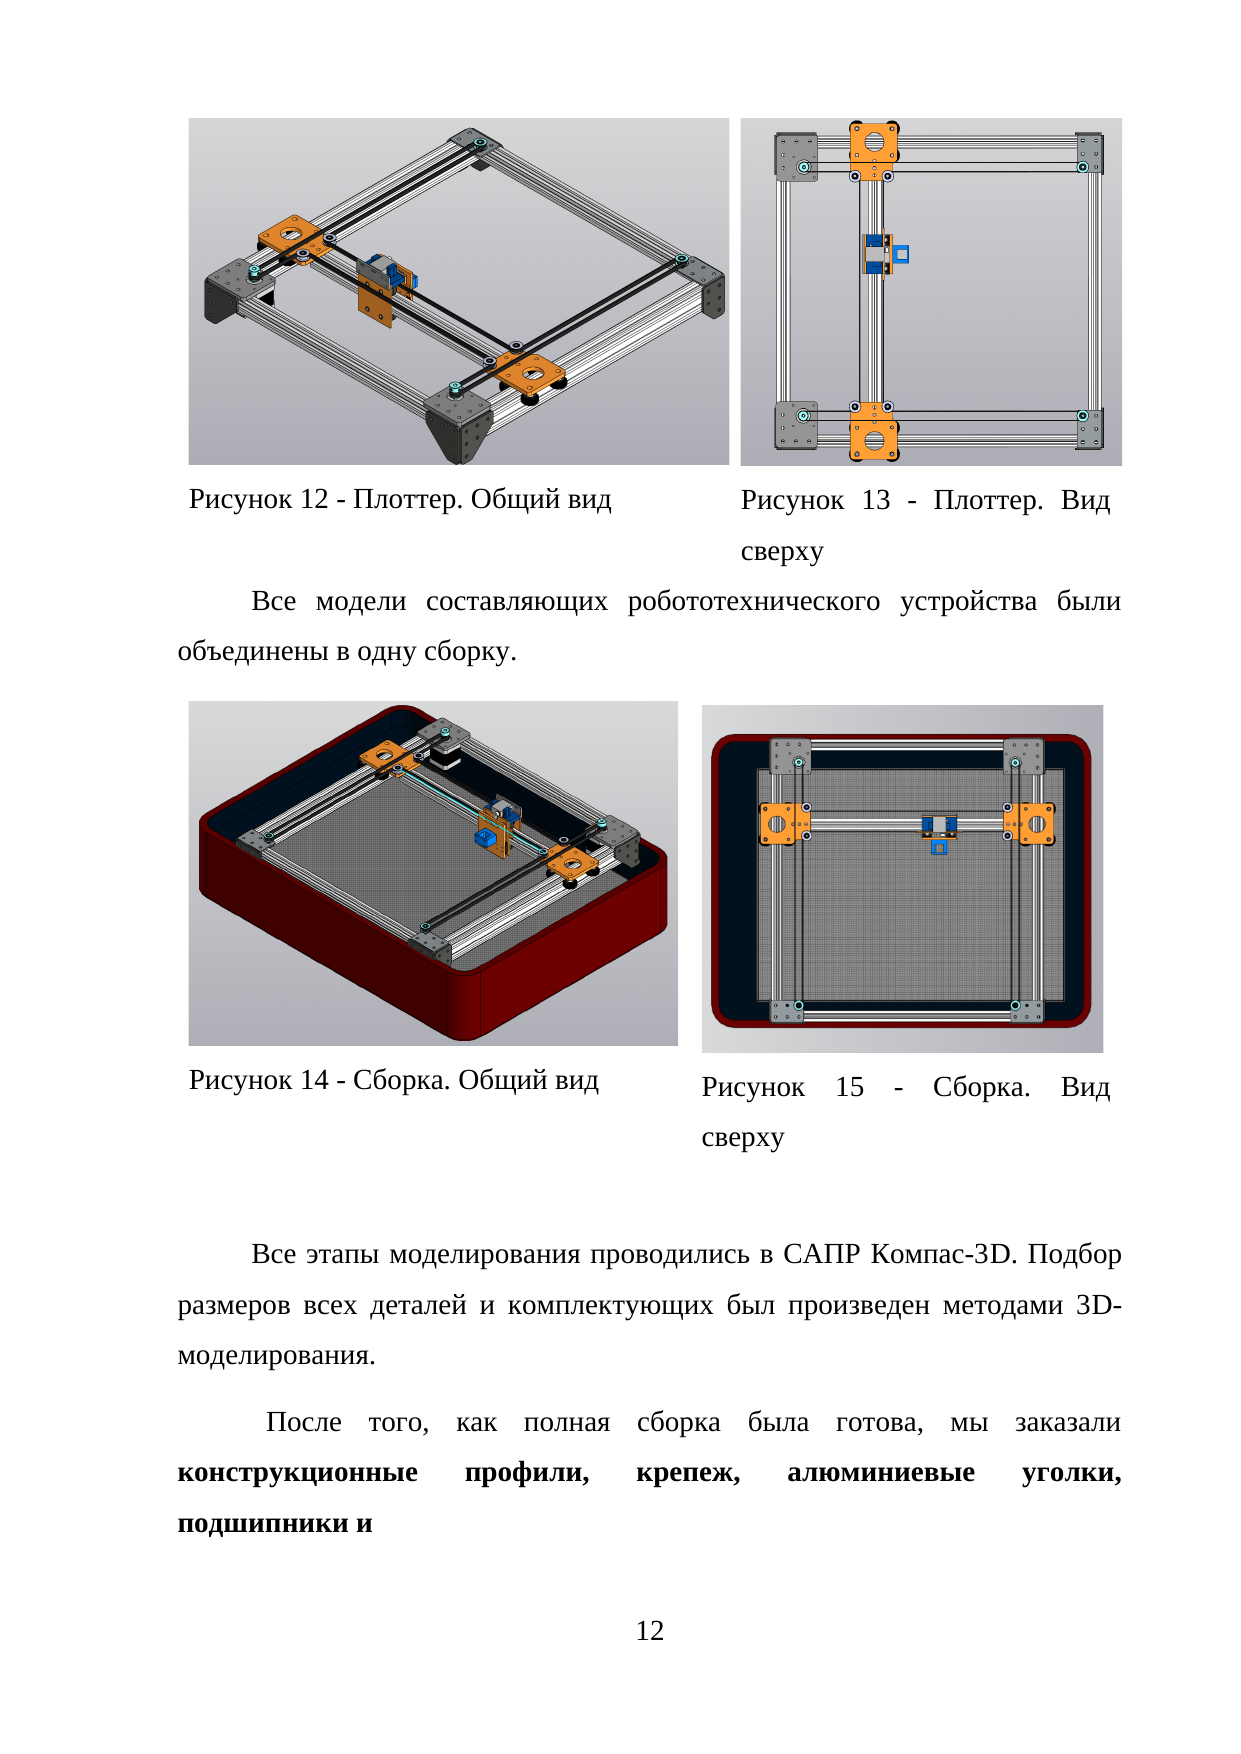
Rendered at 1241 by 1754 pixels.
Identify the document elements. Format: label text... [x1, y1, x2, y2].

table_header Рисунок 15 - Сборка. Вид сверху [690, 700, 1122, 1170]
text Все модели составляющих робототехнического устройства были объединены в одну сборку. [177, 583, 1122, 667]
picture [740, 118, 1123, 466]
picture [188, 701, 679, 1046]
table_header Рисунок 14 - Сборка. Общий вид [177, 700, 690, 1170]
picture [188, 118, 730, 465]
text Все этапы моделирования проводились в САПР Компас-3D. Подбор размеров всех деталей и комплектующих был произведен методами 3D-моделирования. [177, 1237, 1122, 1371]
text После того, как полная сборка была готова, мы заказали конструкционные профили, крепеж, алюминиевые уголки, подшипники и [177, 1404, 1122, 1538]
picture [702, 705, 1104, 1053]
table_header Рисунок 13 - Плоттер. Вид сверху [729, 118, 1122, 583]
table_header Рисунок 12 - Плоттер. Общий вид [177, 118, 729, 583]
